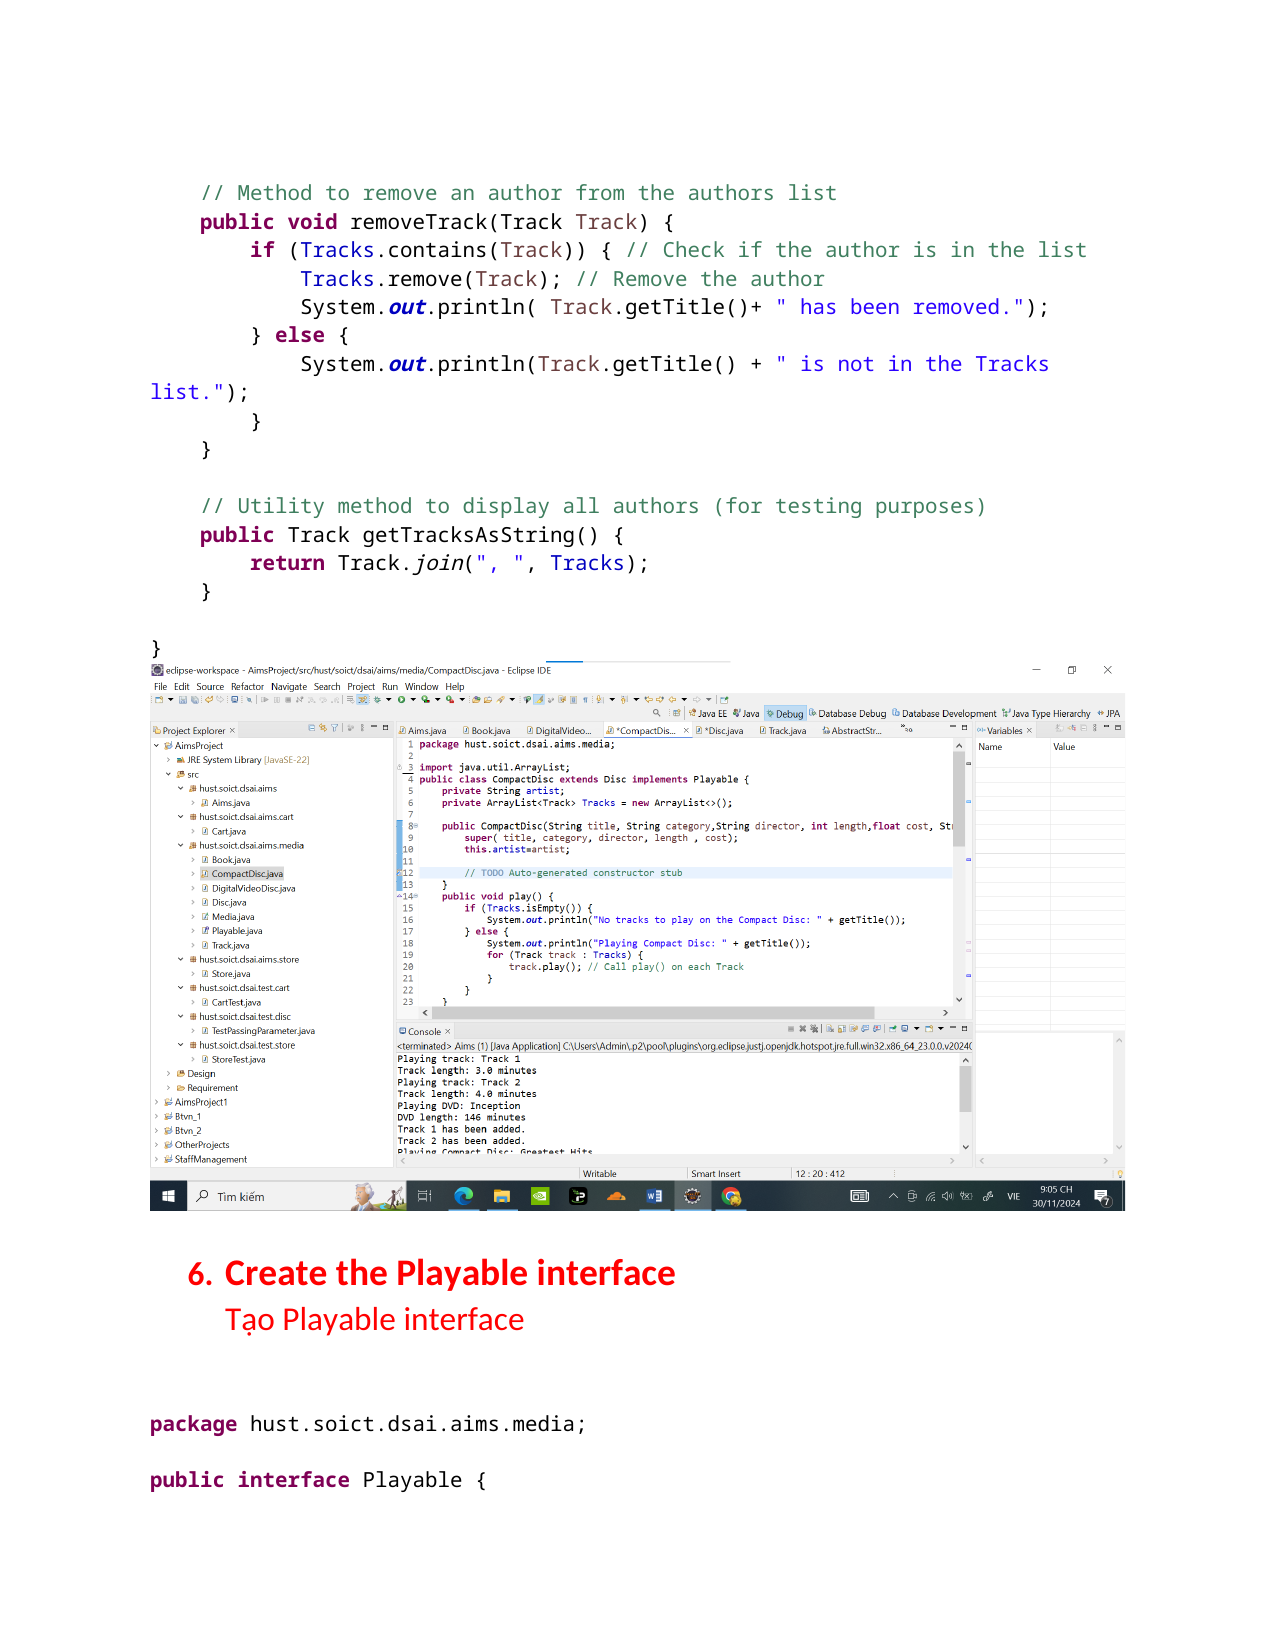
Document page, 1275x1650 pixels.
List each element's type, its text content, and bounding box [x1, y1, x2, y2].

text // Method to remove an author from the authors list [150, 178, 1125, 207]
text public void removeTrack(Track Track) { [150, 207, 1125, 235]
list Create the Playable interface [187, 1249, 1125, 1294]
text } [150, 434, 1125, 463]
text Tracks.remove(Track); // Remove the author [150, 264, 1125, 292]
text } [150, 633, 1125, 661]
text System.out.println( Track.getTitle()+ " has been removed."); [150, 292, 1125, 321]
text } [150, 406, 1125, 434]
picture [150, 661, 1125, 1211]
text package hust.soict.dsai.aims.media; [150, 1409, 1125, 1437]
text if (Tracks.contains(Track)) { // Check if the author is in the list [150, 235, 1125, 264]
text } else { [150, 321, 1125, 349]
text public interface Playable { [150, 1466, 1125, 1494]
text } [150, 577, 1125, 605]
text public Track getTracksAsString() { [150, 520, 1125, 548]
text System.out.println(Track.getTitle() + " is not in the Tracks list."); [150, 349, 1125, 406]
text return Track.join(", ", Tracks); [150, 548, 1125, 577]
text // Utility method to display all authors (for testing purposes) [150, 491, 1125, 520]
list Tạo Playable interface [225, 1298, 1125, 1339]
